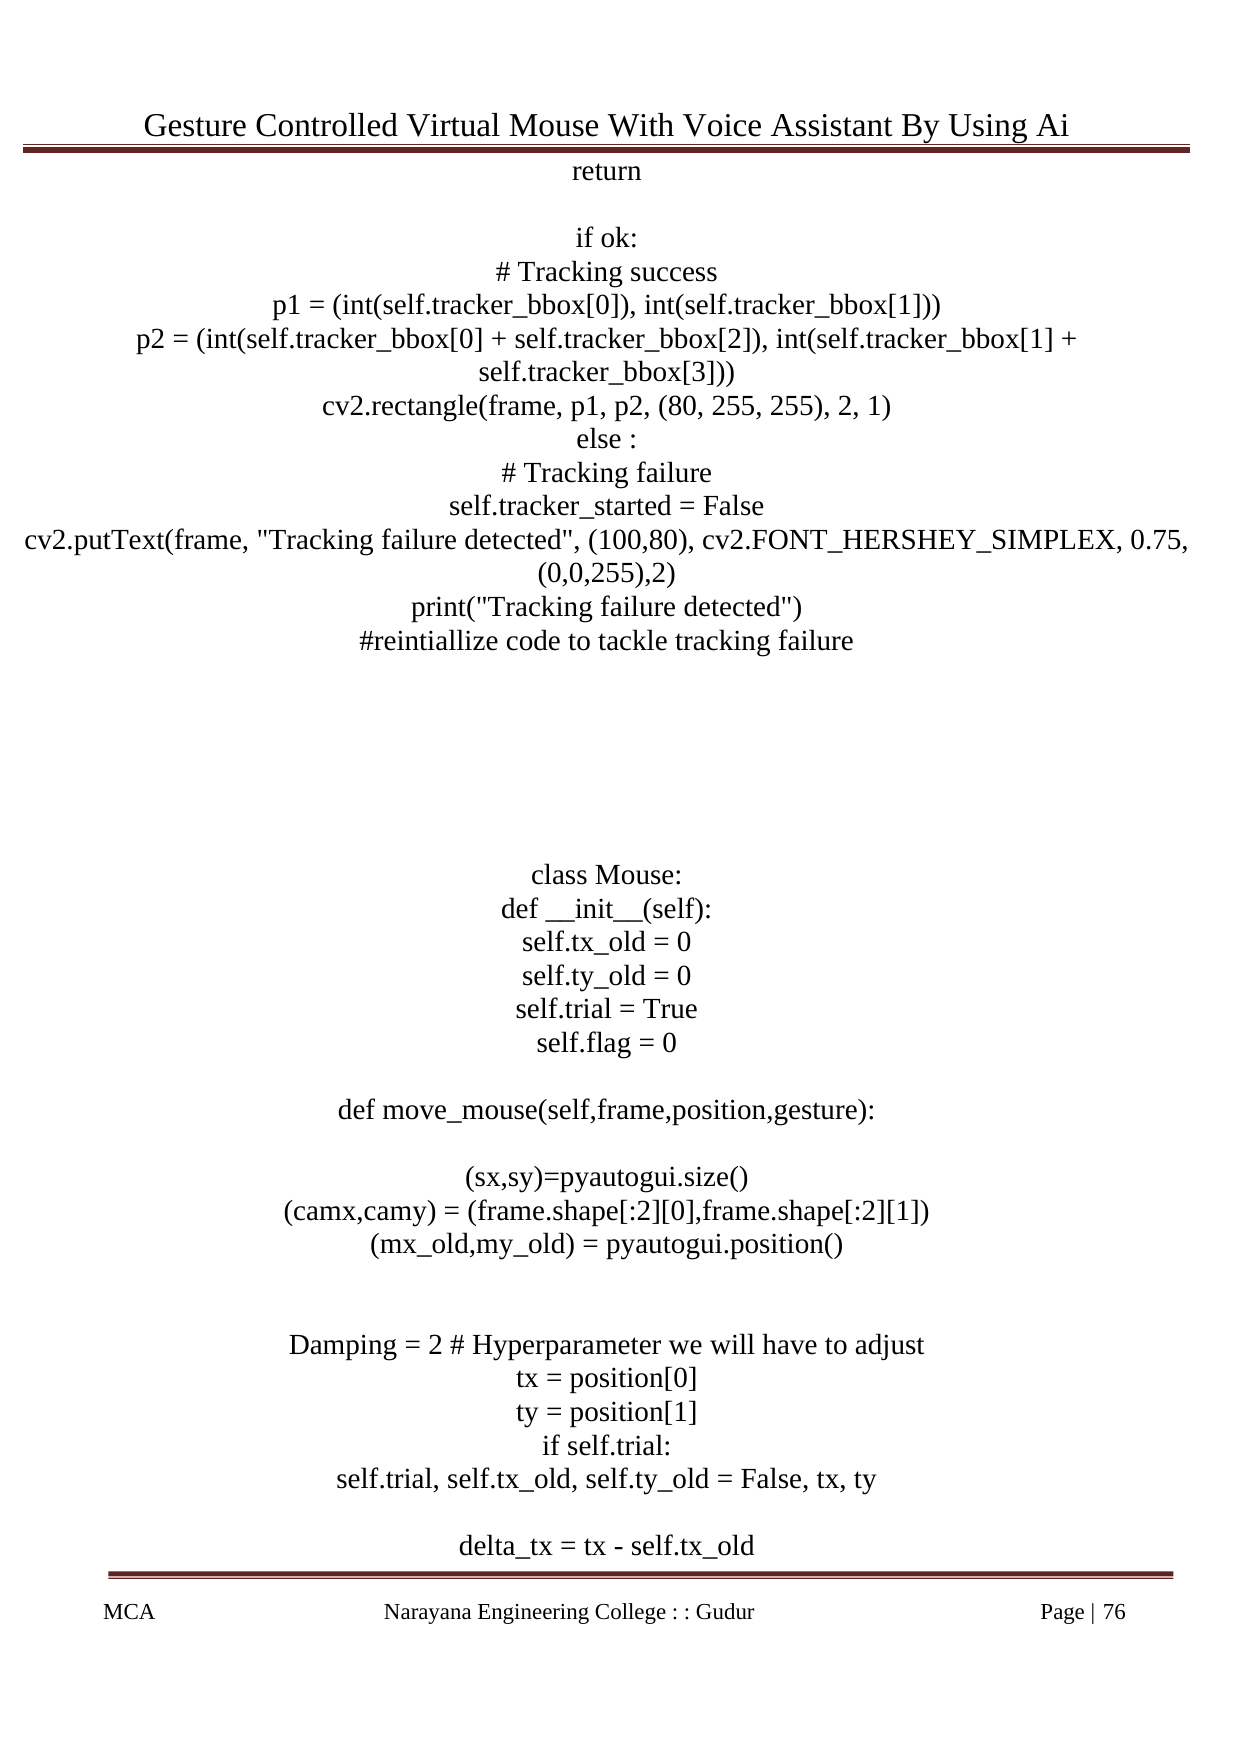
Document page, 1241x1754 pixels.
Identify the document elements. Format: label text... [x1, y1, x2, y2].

text p2 = (int(self.tracker_bbox[0] + self.tracker_bbox[2]), int(self.tracker_bbox[1] + self.tracker_bbox[3])) [23, 321, 1190, 388]
text (sx,sy)=pyautogui.size() [23, 1159, 1190, 1193]
text self.tracker_started = False [23, 488, 1190, 522]
text else : [23, 421, 1190, 455]
text ty = position[1] [23, 1394, 1190, 1428]
text p1 = (int(self.tracker_bbox[0]), int(self.tracker_bbox[1])) [23, 287, 1190, 321]
text tx = position[0] [23, 1361, 1190, 1394]
text cv2.rectangle(frame, p1, p2, (80, 255, 255), 2, 1) [23, 388, 1190, 421]
text if self.trial: [23, 1428, 1190, 1461]
text if ok: [23, 220, 1190, 254]
text self.tx_old = 0 [23, 924, 1190, 958]
text self.trial = True [23, 992, 1190, 1025]
text self.trial, self.tx_old, self.ty_old = False, tx, ty [23, 1461, 1190, 1495]
text def move_mouse(self,frame,position,gesture): [23, 1092, 1190, 1126]
text # Tracking failure [23, 455, 1190, 488]
text print("Tracking failure detected") [23, 589, 1190, 623]
text def __init__(self): [23, 891, 1190, 924]
text return [23, 153, 1190, 187]
text (mx_old,my_old) = pyautogui.position() [23, 1226, 1190, 1260]
text self.ty_old = 0 [23, 958, 1190, 992]
text #reintiallize code to tackle tracking failure [23, 623, 1190, 656]
text (camx,camy) = (frame.shape[:2][0],frame.shape[:2][1]) [23, 1193, 1190, 1226]
text cv2.putText(frame, "Tracking failure detected", (100,80), cv2.FONT_HERSHEY_SIMPLEX, 0.75,(0,0,255),2) [23, 522, 1190, 589]
text class Mouse: [23, 857, 1190, 891]
text Damping = 2 # Hyperparameter we will have to adjust [23, 1327, 1190, 1361]
text delta_tx = tx - self.tx_old [23, 1528, 1190, 1562]
text # Tracking success [23, 254, 1190, 287]
text self.flag = 0 [23, 1025, 1190, 1059]
